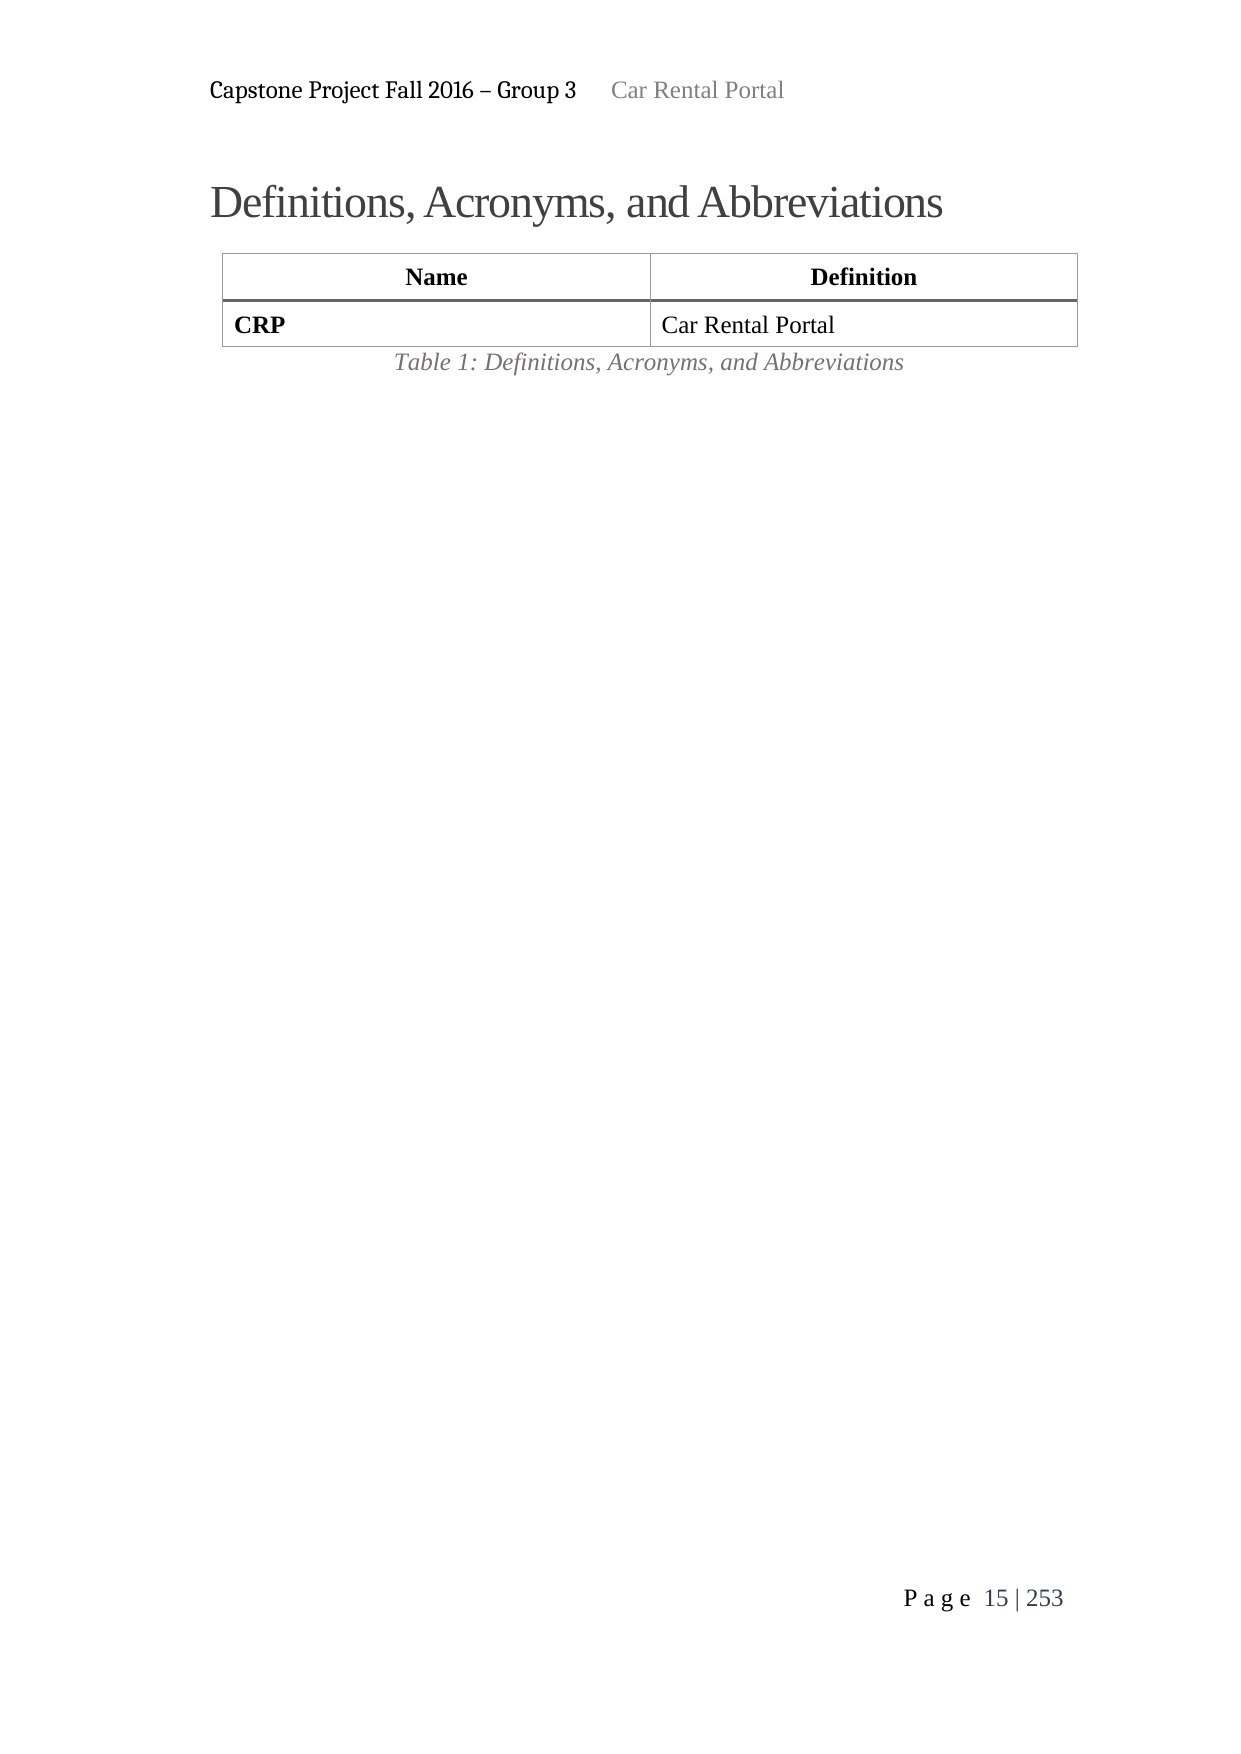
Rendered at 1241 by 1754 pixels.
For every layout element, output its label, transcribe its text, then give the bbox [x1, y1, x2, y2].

text Table 1: Definitions, Acronyms, and Abbreviations [210, 347, 1090, 376]
table_header Definition [651, 254, 1077, 299]
title Definitions, Acronyms, and Abbreviations [210, 175, 1090, 228]
table_cell CRP [223, 302, 650, 346]
table_cell Car Rental Portal [651, 302, 1077, 346]
table_header Name [223, 254, 650, 299]
